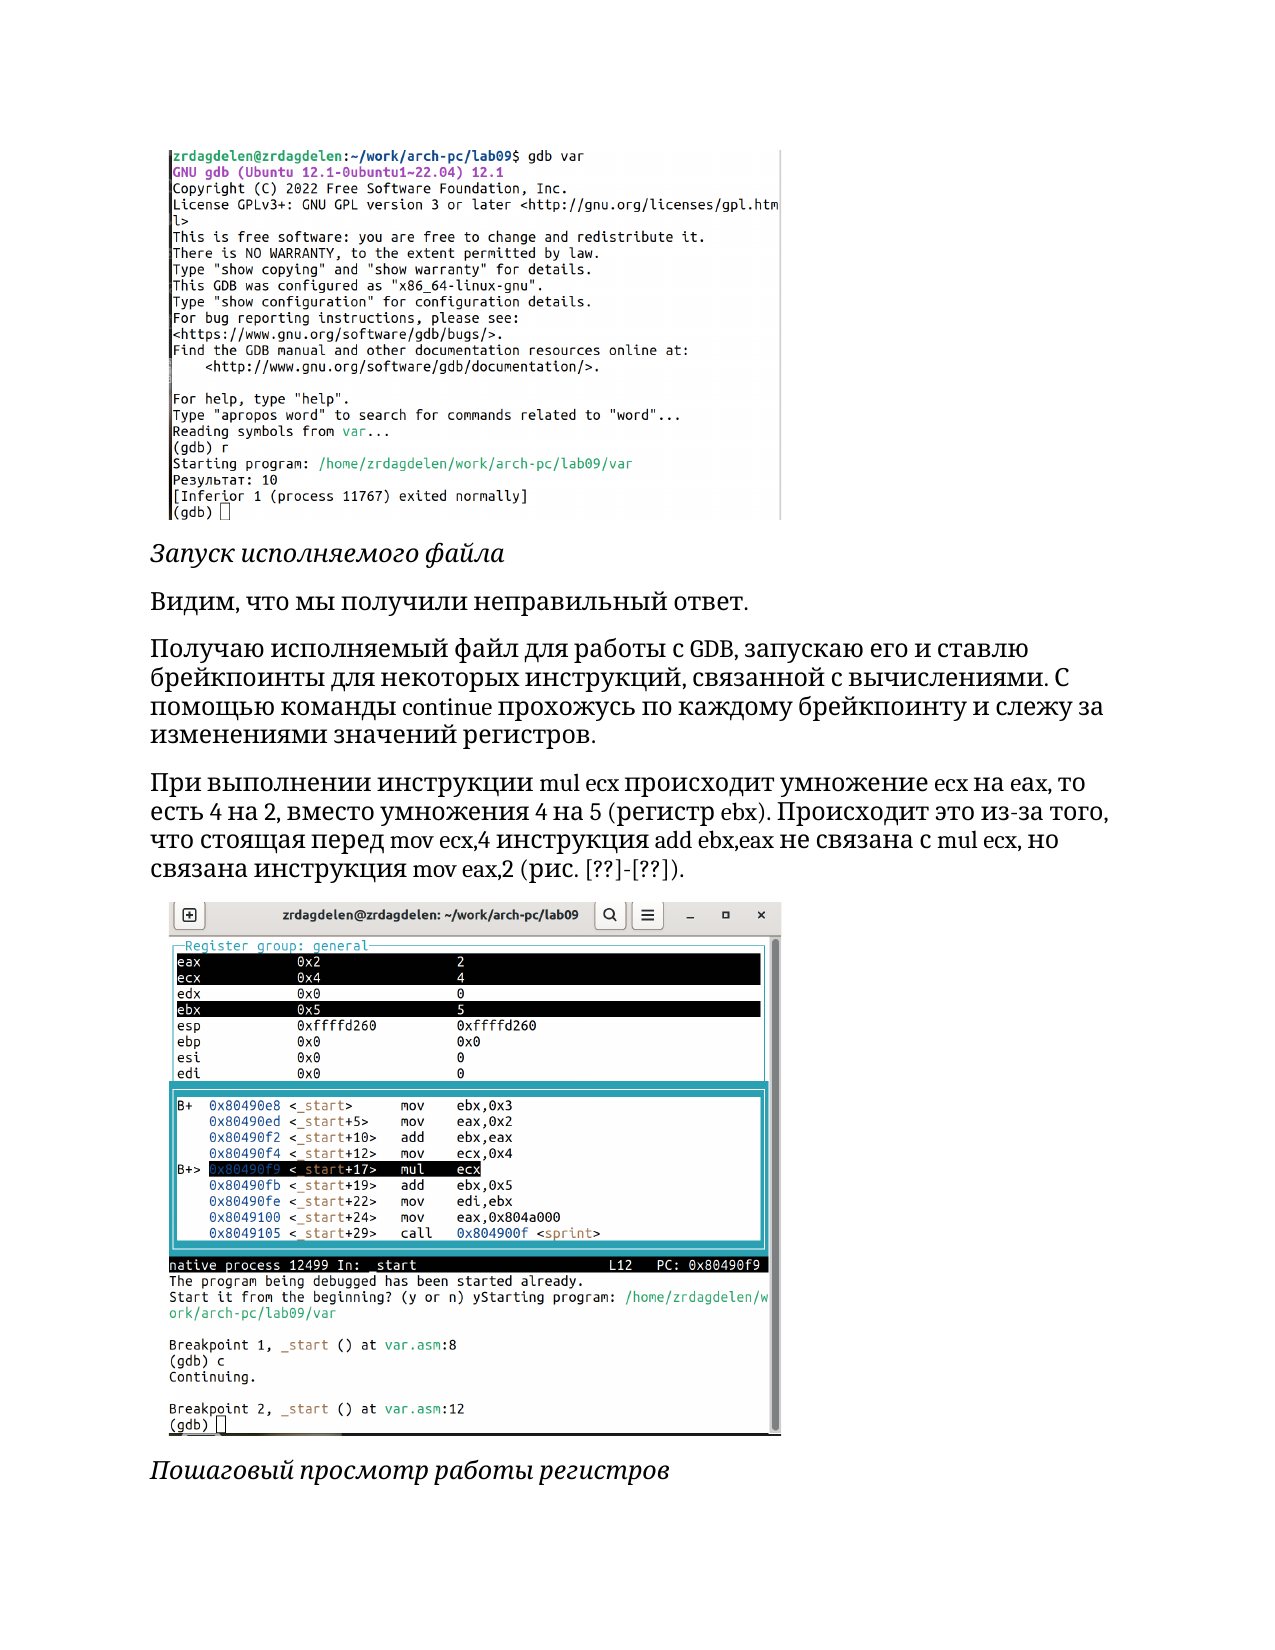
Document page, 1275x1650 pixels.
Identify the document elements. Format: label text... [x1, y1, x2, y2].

text При выполнении инструкции mul ecx происходит умножение ecx на eаx, то есть 4 на 2, вместо умножения 4 на 5 (регистр ebx). Происходит это из-за того, что стоящая перед mov ecx,4 инструкция add ebx,eax не связана с mul ecx, но связана инструкция mov eax,2 (рис. [??]-[??]). [150, 769, 1125, 884]
picture [168, 902, 782, 1436]
text Пошаговый просмотр работы регистров [150, 1457, 1125, 1486]
text Видим, что мы получили неправильный ответ. [150, 588, 1125, 616]
picture [168, 150, 782, 520]
text Получаю исполняемый файл для работы с GDB, запускаю его и ставлю брейкпоинты для некоторых инструкций, связанной с вычислениями. С помощью команды continue прохожусь по каждому брейкпоинту и слежу за изменениями значений регистров. [150, 635, 1125, 750]
text Запуск исполняемого файла [150, 540, 1125, 569]
